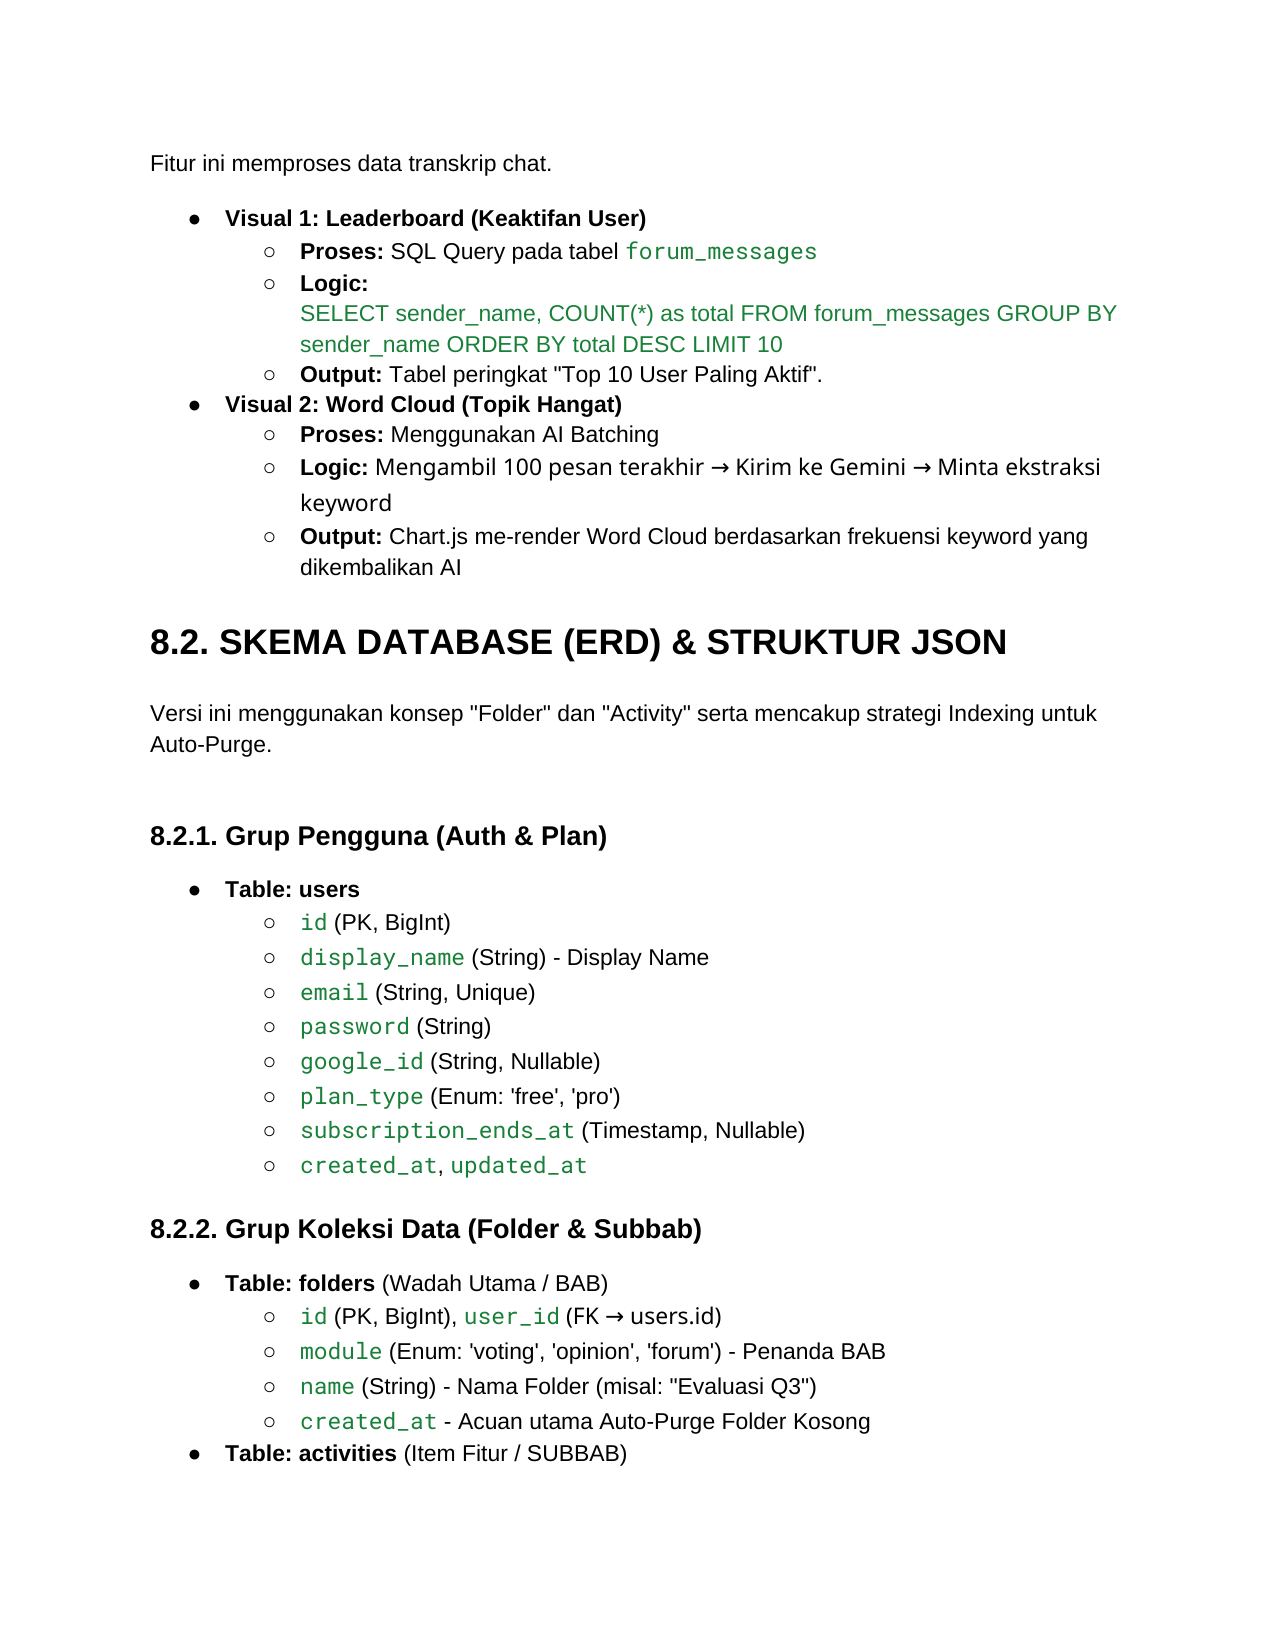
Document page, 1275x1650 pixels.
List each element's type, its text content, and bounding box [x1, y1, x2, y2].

list created_at - Acuan utama Auto-Purge Folder Kosong [262, 1405, 1125, 1435]
list plan_type (Enum: 'free', 'pro') [262, 1080, 1125, 1110]
text Versi ini menggunakan konsep "Folder" dan "Activity" serta mencakup strategi Indexing untuk Auto-Purge. [150, 700, 1125, 757]
list Table: activities (Item Fitur / SUBBAB) [187, 1440, 1125, 1466]
list Logic: SELECT sender_name, COUNT(*) as total FROM forum_messages GROUP BY sender_name ORDER BY total DESC LIMIT 10 [262, 270, 1125, 357]
list Proses: Menggunakan AI Batching [262, 421, 1125, 447]
list id (PK, BigInt), user_id (FK → users.id) [262, 1300, 1125, 1331]
list Output: Chart.js me-render Word Cloud berdasarkan frekuensi keyword yang dikembalikan AI [262, 523, 1125, 580]
list Proses: SQL Query pada tabel forum_messages [262, 235, 1125, 266]
list subscription_ends_at (Timestamp, Nullable) [262, 1115, 1125, 1145]
subtitle 8.2. SKEMA DATABASE (ERD) & STRUKTUR JSON [150, 621, 1125, 662]
list Visual 1: Leaderboard (Keaktifan User) [187, 205, 1125, 232]
list google_id (String, Nullable) [262, 1045, 1125, 1076]
list Table: folders (Wadah Utama / BAB) [187, 1269, 1125, 1296]
list Table: users [187, 876, 1125, 903]
list id (PK, BigInt) [262, 907, 1125, 937]
text Fitur ini memproses data transkrip chat. [150, 150, 1125, 176]
list name (String) - Nama Folder (misal: "Evaluasi Q3") [262, 1370, 1125, 1401]
list created_at, updated_at [262, 1149, 1125, 1180]
list display_name (String) - Display Name [262, 941, 1125, 972]
subtitle 8.2.1. Grup Pengguna (Auth & Plan) [150, 820, 1125, 851]
list module (Enum: 'voting', 'opinion', 'forum') - Penanda BAB [262, 1336, 1125, 1366]
list password (String) [262, 1011, 1125, 1041]
list email (String, Unique) [262, 976, 1125, 1006]
list Output: Tabel peringkat "Top 10 User Paling Aktif". [262, 361, 1125, 387]
list Visual 2: Word Cloud (Topik Hangat) [187, 391, 1125, 417]
subtitle 8.2.2. Grup Koleksi Data (Folder & Subbab) [150, 1213, 1125, 1244]
list Logic: Mengambil 100 pesan terakhir → Kirim ke Gemini → Minta ekstraksi keyword [262, 451, 1125, 518]
